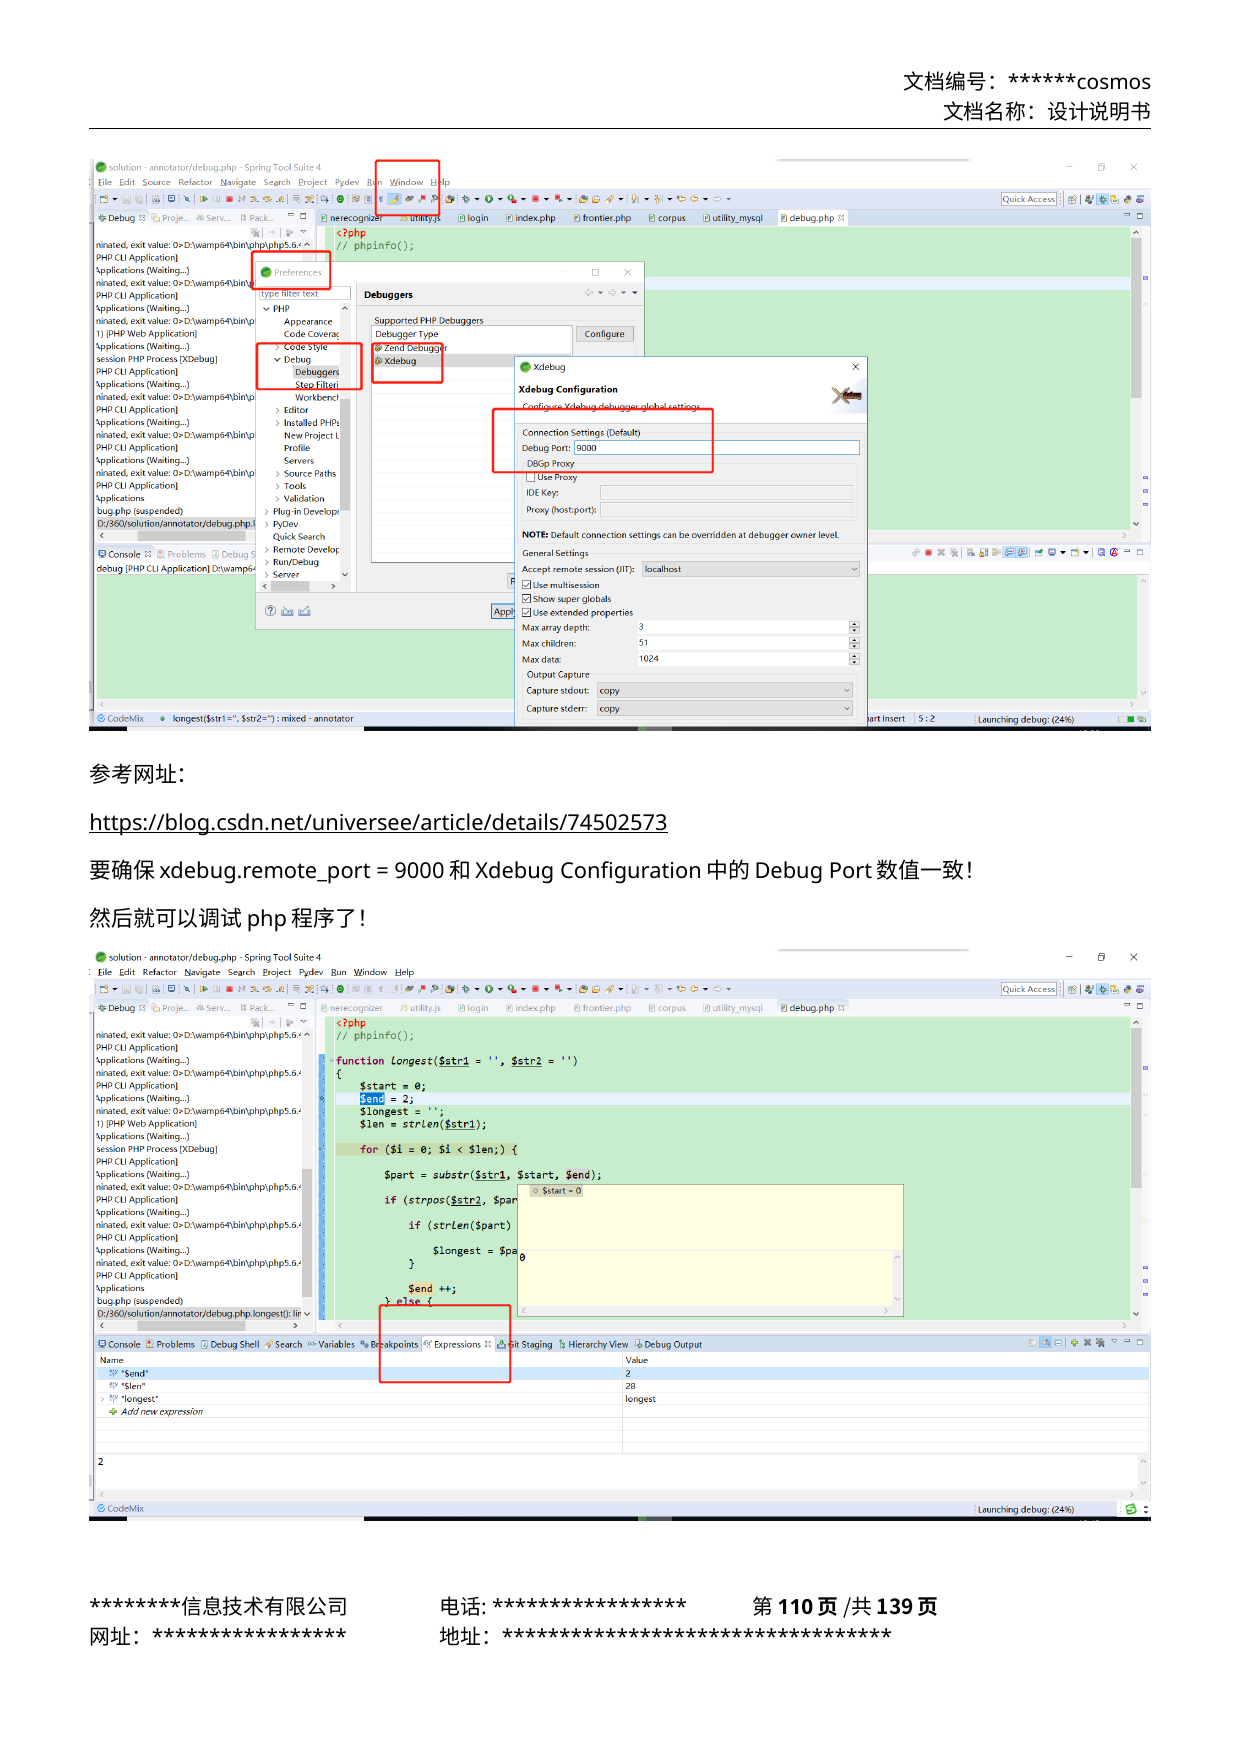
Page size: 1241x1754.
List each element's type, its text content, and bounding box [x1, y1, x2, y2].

text 要确保xdebug.remote_port = 9000和Xdebug Configuration中的Debug Port数值一致！ [89, 852, 1151, 885]
picture [89, 949, 1151, 1521]
picture [89, 159, 1151, 731]
text 然后就可以调试php程序了！ [89, 901, 1151, 933]
text https://blog.csdn.net/universee/article/details/74502573 [89, 805, 1151, 838]
text 参考网址： [89, 757, 1151, 789]
